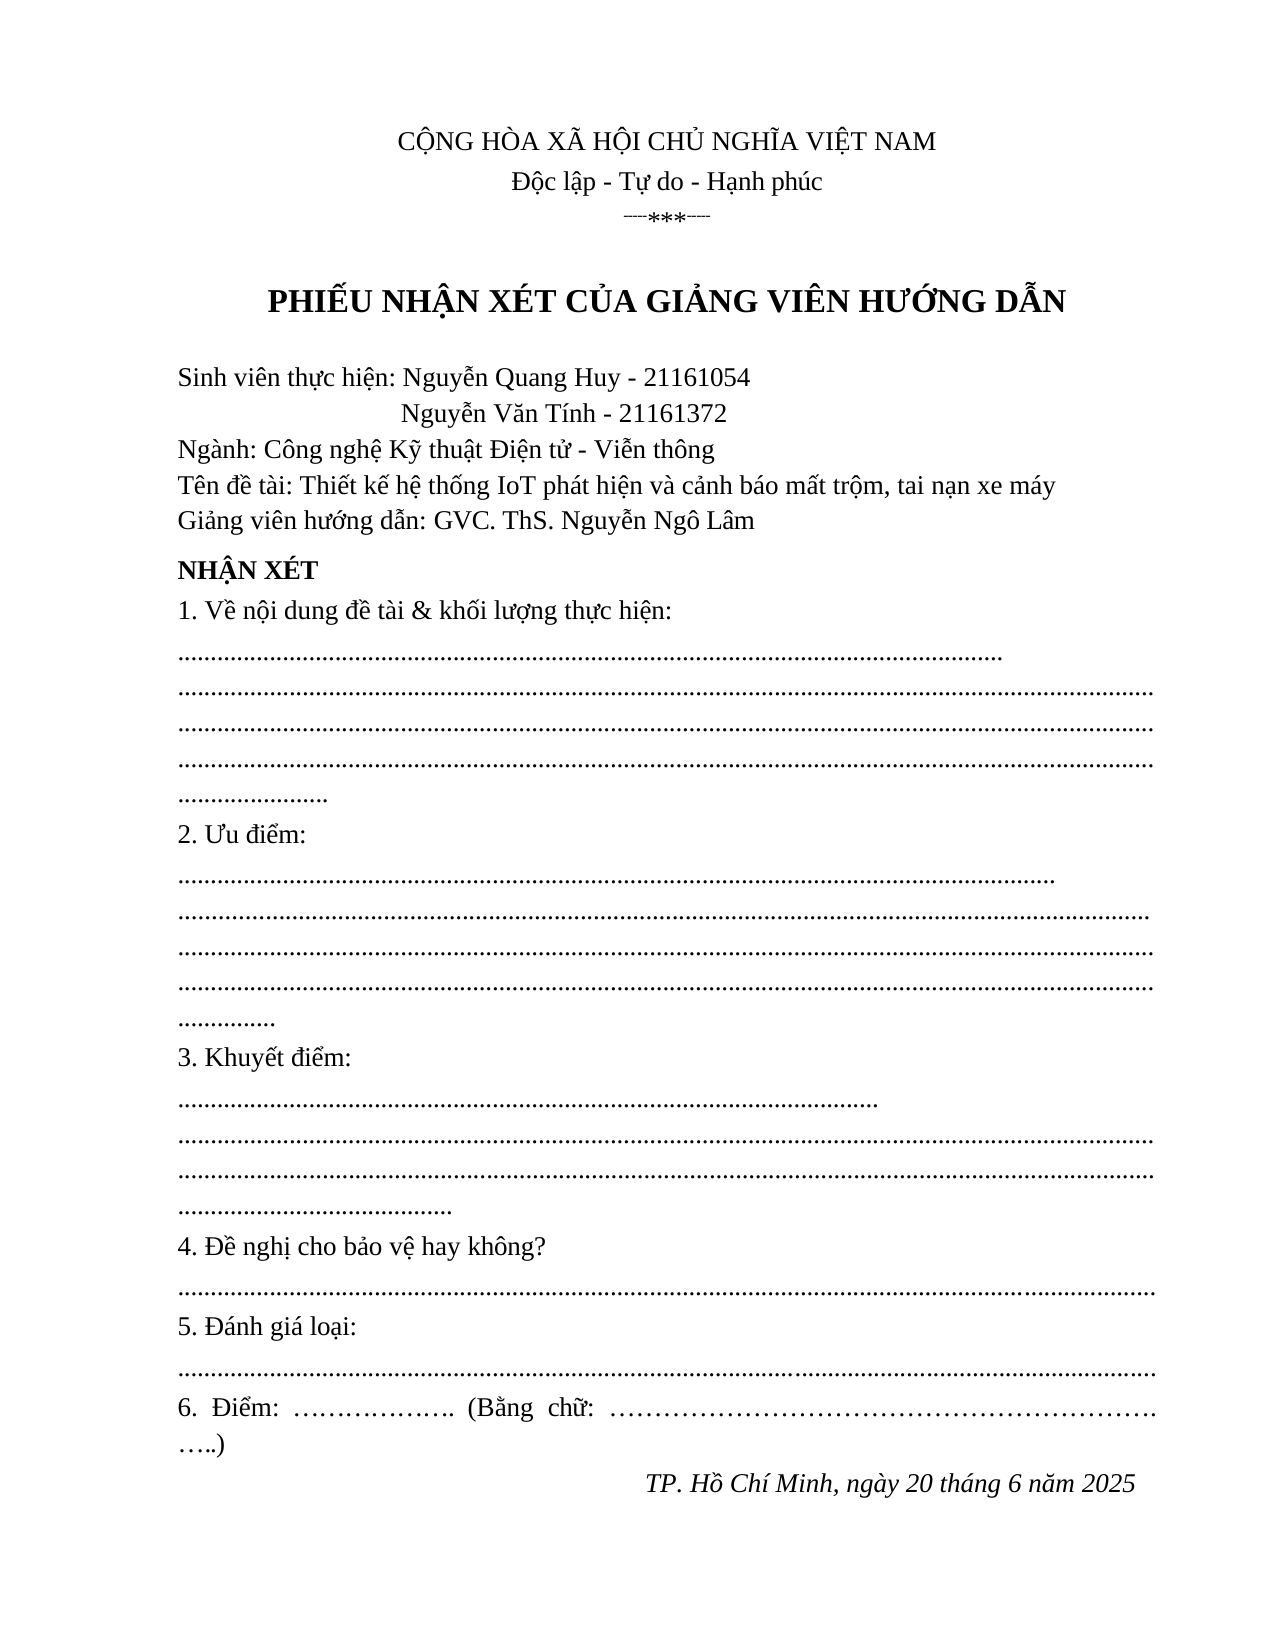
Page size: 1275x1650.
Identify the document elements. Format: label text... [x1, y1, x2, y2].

text .................................................................................................................................................................................................................................................................................................................................................................................................................................................................................................................................................................................................................... [177, 635, 1157, 809]
text Giảng viên hướng dẫn: GVC. ThS. Nguyễn Ngô Lâm [177, 504, 1157, 536]
subtitle PHIẾU NHẬN XÉT CỦA GIẢNG VIÊN HƯỚNG DẪN [177, 281, 1157, 320]
text ..................................................................................................................................................... [177, 1351, 1157, 1382]
text ..................................................................................................................................................... [177, 1270, 1157, 1301]
text NHẬN XÉT [177, 554, 1157, 585]
text ................................................................................................................................................................................................................................................................................................................................................................................................................................................................................................................................................................................................................... [177, 858, 1157, 1032]
text 1. Về nội dung đề tài & khối lượng thực hiện: [177, 594, 1157, 626]
text 3. Khuyết điểm: [177, 1041, 1157, 1073]
text 6. Điểm: ………………. (Bằng chữ: …………………………………………………….…..) [177, 1391, 1157, 1458]
text CỘNG HÒA XÃ HỘI CHỦ NGHĨA VIỆT NAM [177, 125, 1157, 156]
text Độc lập - Tự do - Hạnh phúc [177, 165, 1157, 196]
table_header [627, 1463, 1156, 1502]
text 4. Đề nghị cho bảo vệ hay không? [177, 1230, 1157, 1261]
text Sinh viên thực hiện: Nguyễn Quang Huy - 21161054 [177, 362, 1157, 393]
text Tên đề tài: Thiết kế hệ thống IoT phát hiện và cảnh báo mất trộm, tai nạn xe máy [177, 469, 1157, 500]
text Nguyễn Văn Tính - 21161372 [177, 397, 1157, 428]
text -----***----- [177, 205, 1157, 236]
text 5. Đánh giá loại: [177, 1311, 1157, 1342]
text 2. Ưu điểm: [177, 818, 1157, 849]
text Ngành: Công nghệ Kỹ thuật Điện tử - Viễn thông [177, 433, 1157, 464]
text ............................................................................................................................................................................................................................................................................................................................................................................................................................................................... [177, 1082, 1157, 1220]
